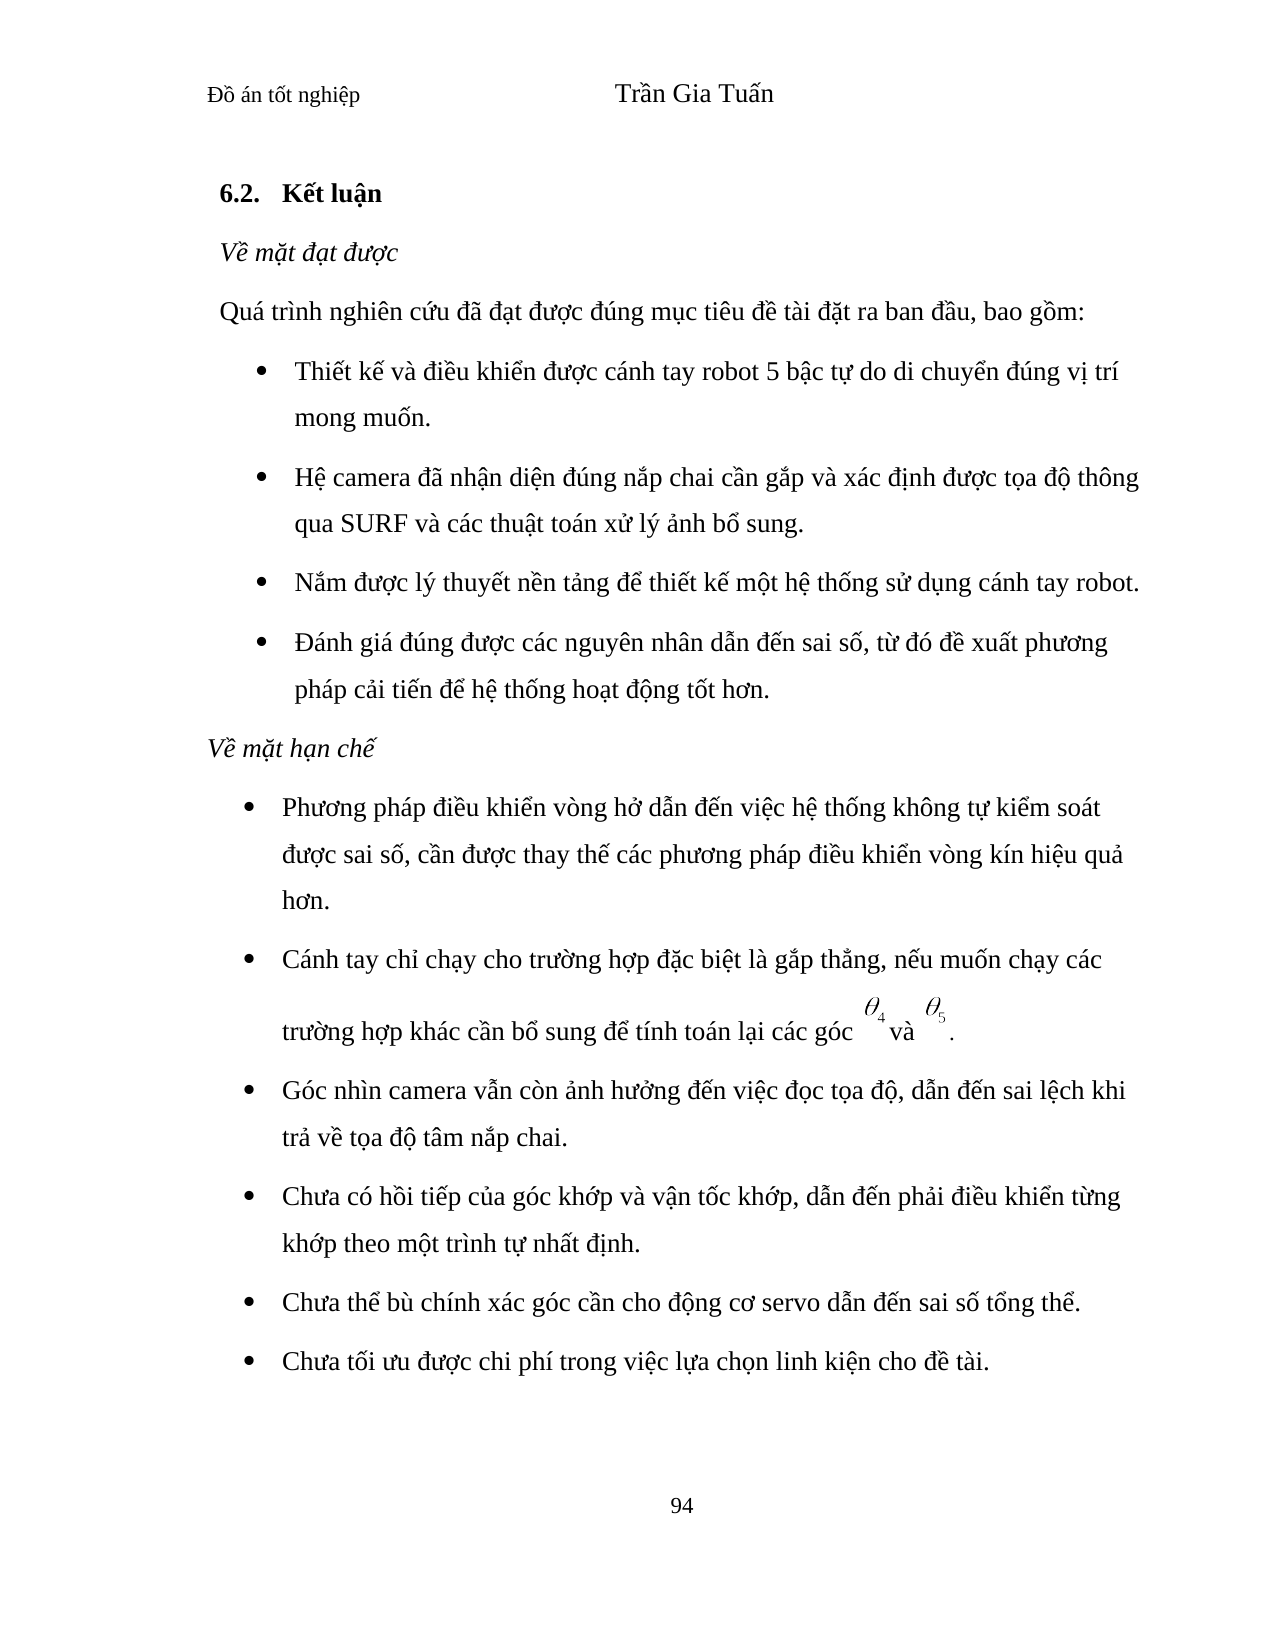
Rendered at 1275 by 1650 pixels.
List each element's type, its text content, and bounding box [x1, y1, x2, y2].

list Đánh giá đúng được các nguyên nhân dẫn đến sai số, từ đó đề xuất phương pháp cải tiến để hệ thống hoạt động tốt hơn. [257, 626, 1157, 704]
list Góc nhìn camera vẫn còn ảnh hưởng đến việc đọc tọa độ, dẫn đến sai lệch khi trả về tọa độ tâm nắp chai. [244, 1074, 1157, 1152]
text Quá trình nghiên cứu đã đạt được đúng mục tiêu đề tài đặt ra ban đầu, bao gồm: [219, 296, 1157, 327]
text Về mặt hạn chế [207, 732, 1157, 763]
list Chưa thể bù chính xác góc cần cho động cơ servo dẫn đến sai số tổng thể. [244, 1286, 1157, 1317]
list Chưa có hồi tiếp của góc khớp và vận tốc khớp, dẫn đến phải điều khiển từng khớp theo một trình tự nhất định. [244, 1180, 1157, 1258]
list Cánh tay chỉ chạy cho trường hợp đặc biệt là gắp thẳng, nếu muốn chạy các trường hợp khác cần bổ sung để tính toán lại các góc và . [244, 944, 1157, 1046]
list Chưa tối ưu được chi phí trong việc lựa chọn linh kiện cho đề tài. [244, 1346, 1157, 1377]
list Phương pháp điều khiển vòng hở dẫn đến việc hệ thống không tự kiểm soát được sai số, cần được thay thế các phương pháp điều khiển vòng kín hiệu quả hơn. [244, 791, 1157, 916]
list Nắm được lý thuyết nền tảng để thiết kế một hệ thống sử dụng cánh tay robot. [257, 567, 1157, 598]
list Thiết kế và điều khiển được cánh tay robot 5 bậc tự do di chuyển đúng vị trí mong muốn. [257, 355, 1157, 433]
text Về mặt đạt được [219, 236, 1157, 267]
list Kết luận [219, 177, 1157, 208]
list Hệ camera đã nhận diện đúng nắp chai cần gắp và xác định được tọa độ thông qua SURF và các thuật toán xử lý ảnh bổ sung. [257, 461, 1157, 538]
